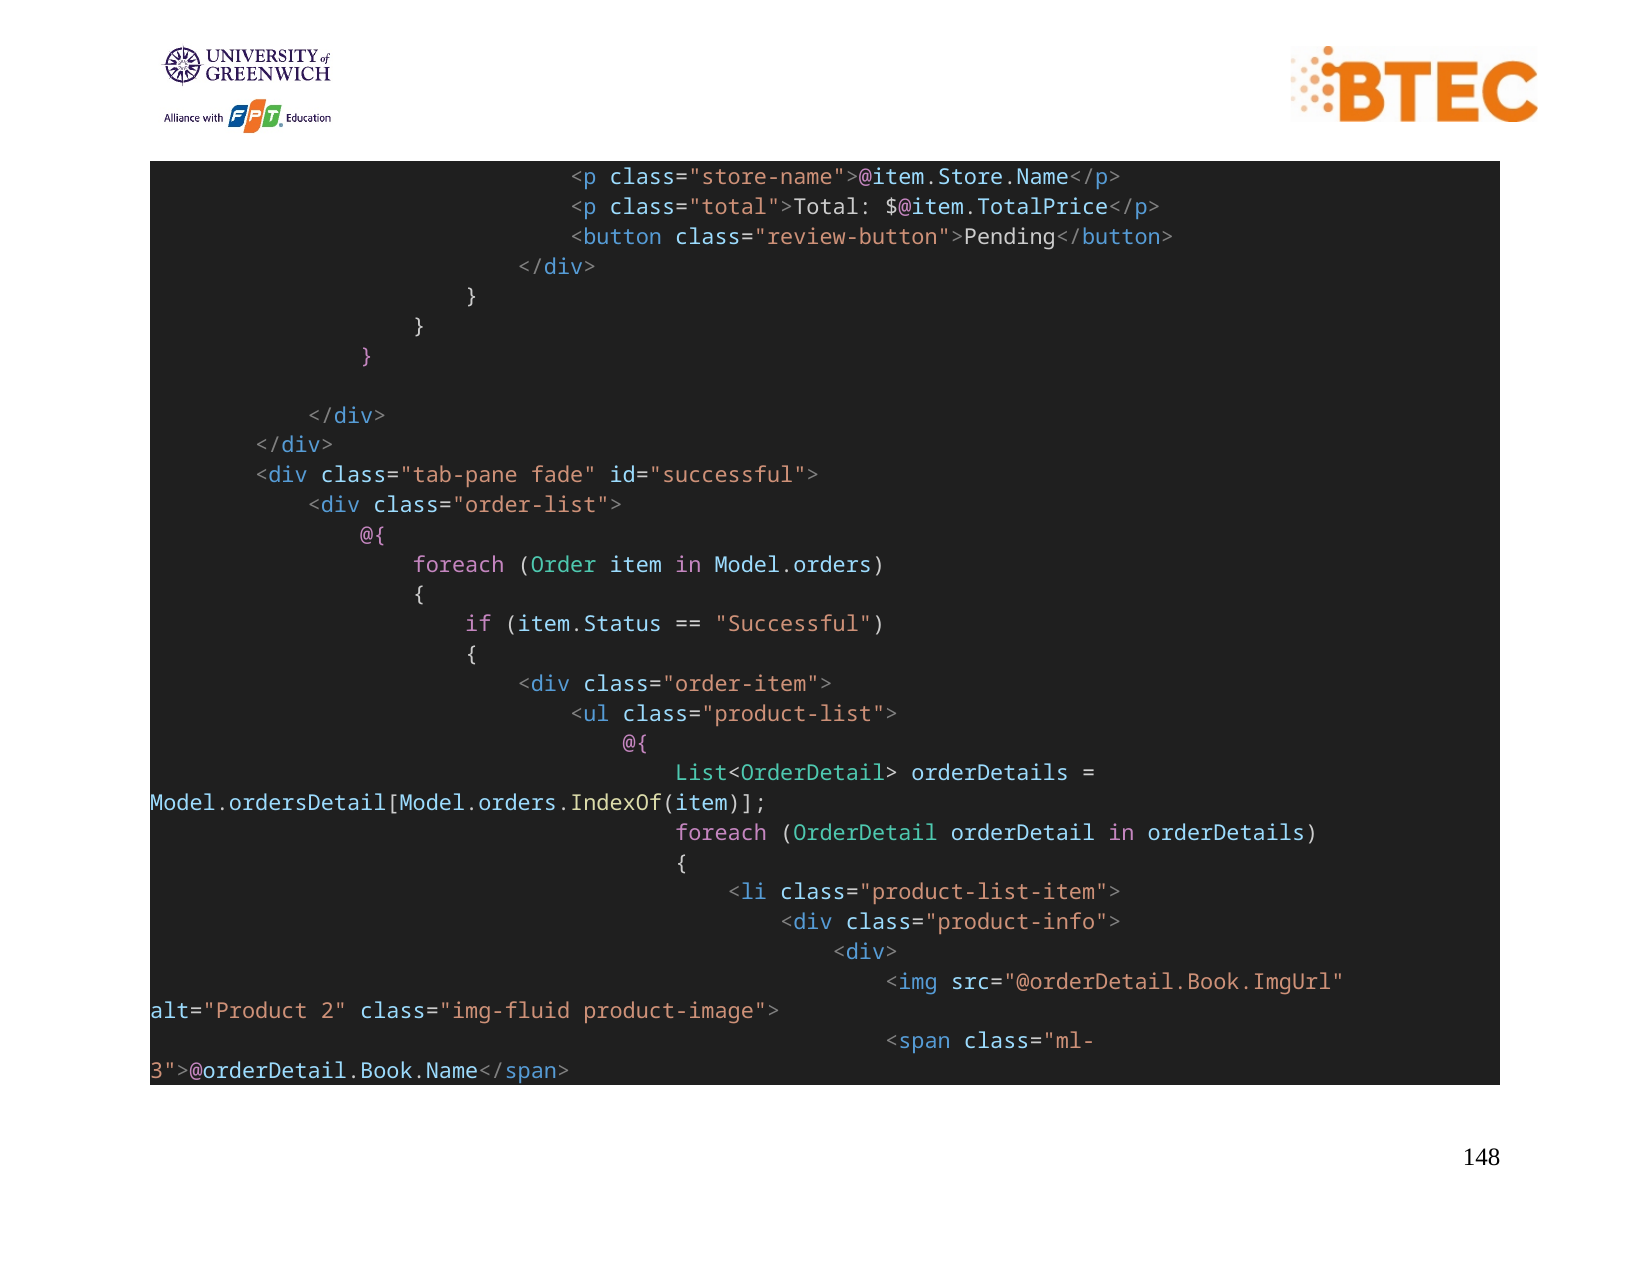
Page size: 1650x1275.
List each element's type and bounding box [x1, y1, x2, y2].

picture [150, 32, 343, 144]
picture [1290, 46, 1538, 122]
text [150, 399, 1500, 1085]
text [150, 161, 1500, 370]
